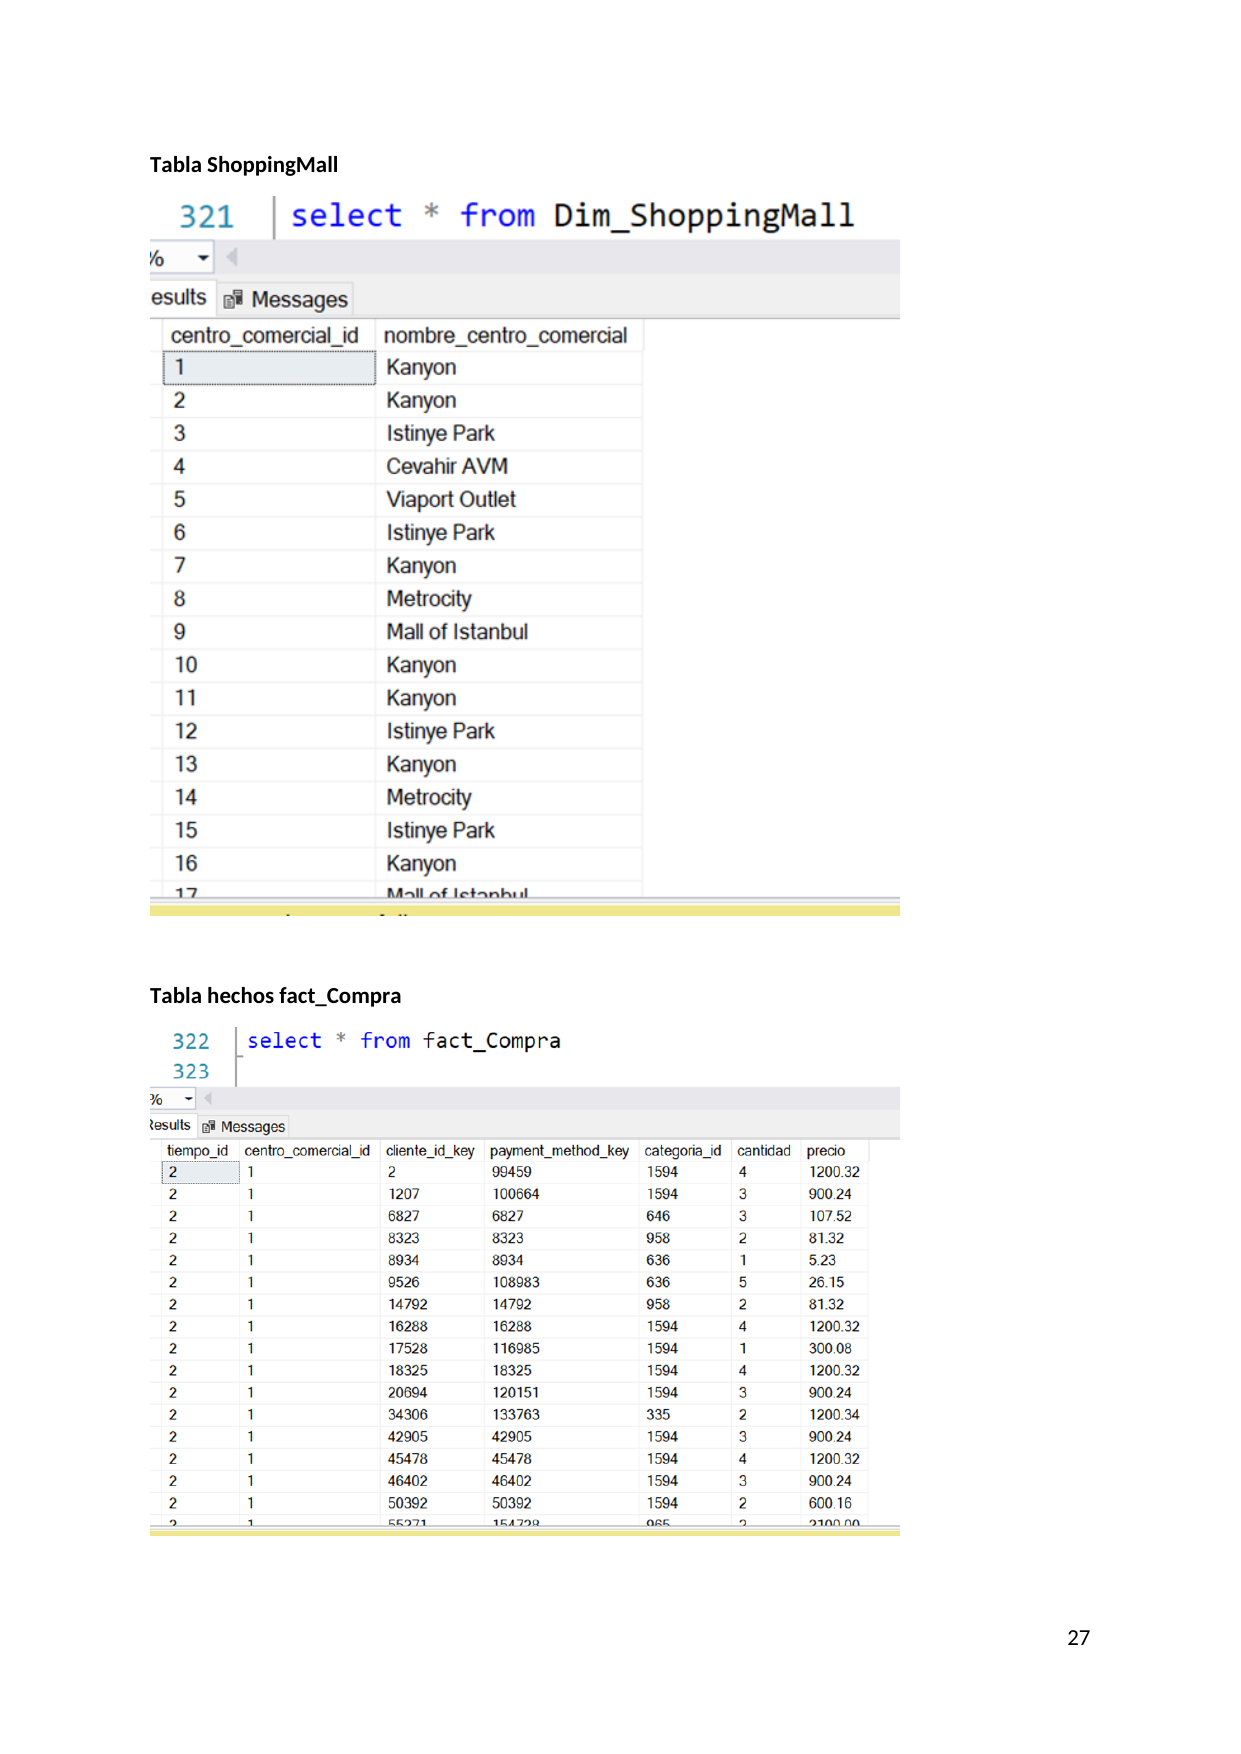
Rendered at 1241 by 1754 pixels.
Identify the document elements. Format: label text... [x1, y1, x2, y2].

text Tabla ShoppingMall [150, 150, 1090, 178]
picture [150, 196, 901, 916]
picture [150, 1027, 901, 1536]
text Tabla hechos fact_Compra [150, 981, 1090, 1009]
